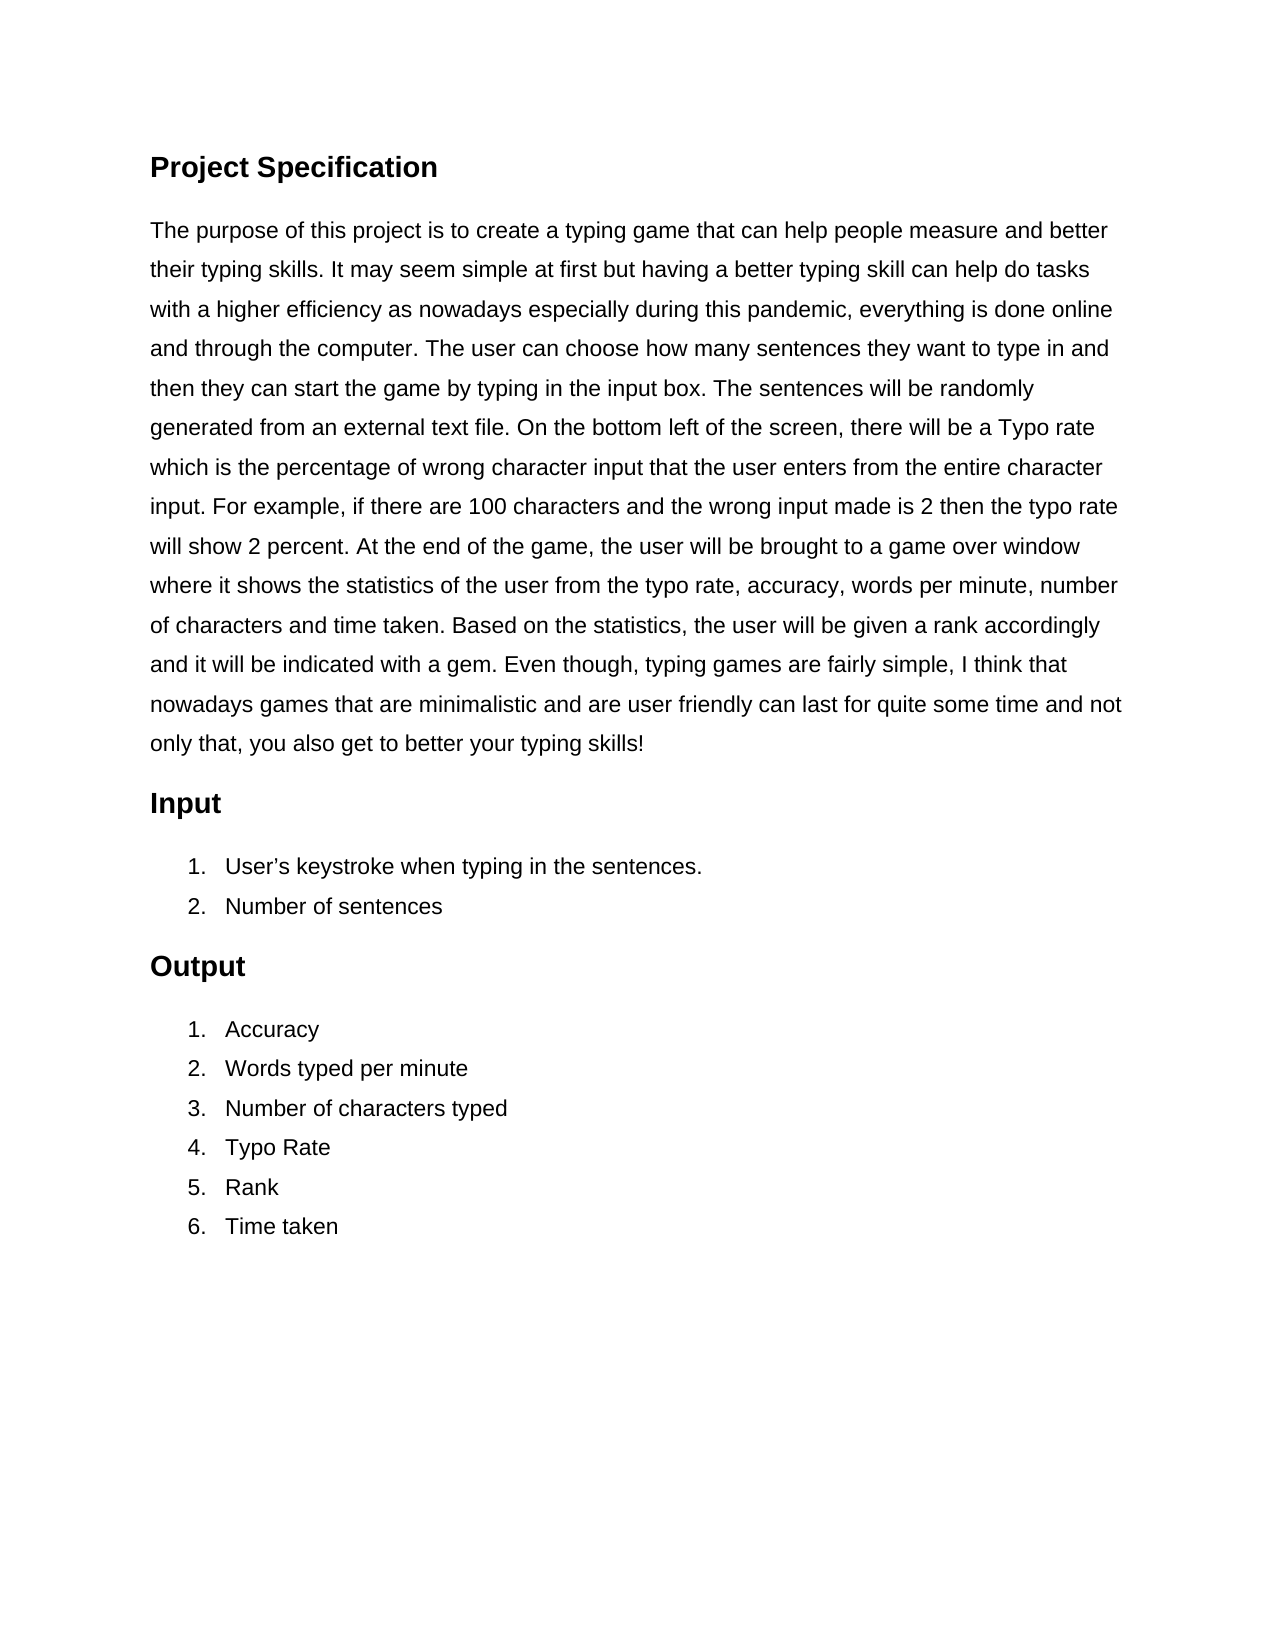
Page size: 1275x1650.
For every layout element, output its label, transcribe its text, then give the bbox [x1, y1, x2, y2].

list Accuracy [187, 1016, 1125, 1042]
text Input [150, 786, 1125, 820]
text Project Specification [150, 150, 1125, 183]
list Rank [187, 1174, 1125, 1200]
text Output [150, 949, 1125, 982]
list Words typed per minute [187, 1055, 1125, 1082]
text The purpose of this project is to create a typing game that can help people measure and better their typing skills. It may seem simple at first but having a better typing skill can help do tasks with a higher efficiency as nowadays especially during this pandemic, everything is done online and through the computer. The user can choose how many sentences they want to type in and then they can start the game by typing in the input box. The sentences will be randomly generated from an external text file. On the bottom left of the screen, there will be a Typo rate which is the percentage of wrong character input that the user enters from the entire character input. For example, if there are 100 characters and the wrong input made is 2 then the typo rate will show 2 percent. At the end of the game, the user will be brought to a game over window where it shows the statistics of the user from the typo rate, accuracy, words per minute, number of characters and time taken. Based on the statistics, the user will be given a rank accordingly and it will be indicated with a gem. Even though, typing games are fairly simple, I think that nowadays games that are minimalistic and are user friendly can last for quite some time and not only that, you also get to better your typing skills! [150, 217, 1125, 757]
list User’s keystroke when typing in the sentences. [187, 853, 1125, 880]
list Time taken [187, 1213, 1125, 1240]
list Number of sentences [187, 893, 1125, 919]
list Typo Rate [187, 1134, 1125, 1161]
list Number of characters typed [187, 1095, 1125, 1121]
